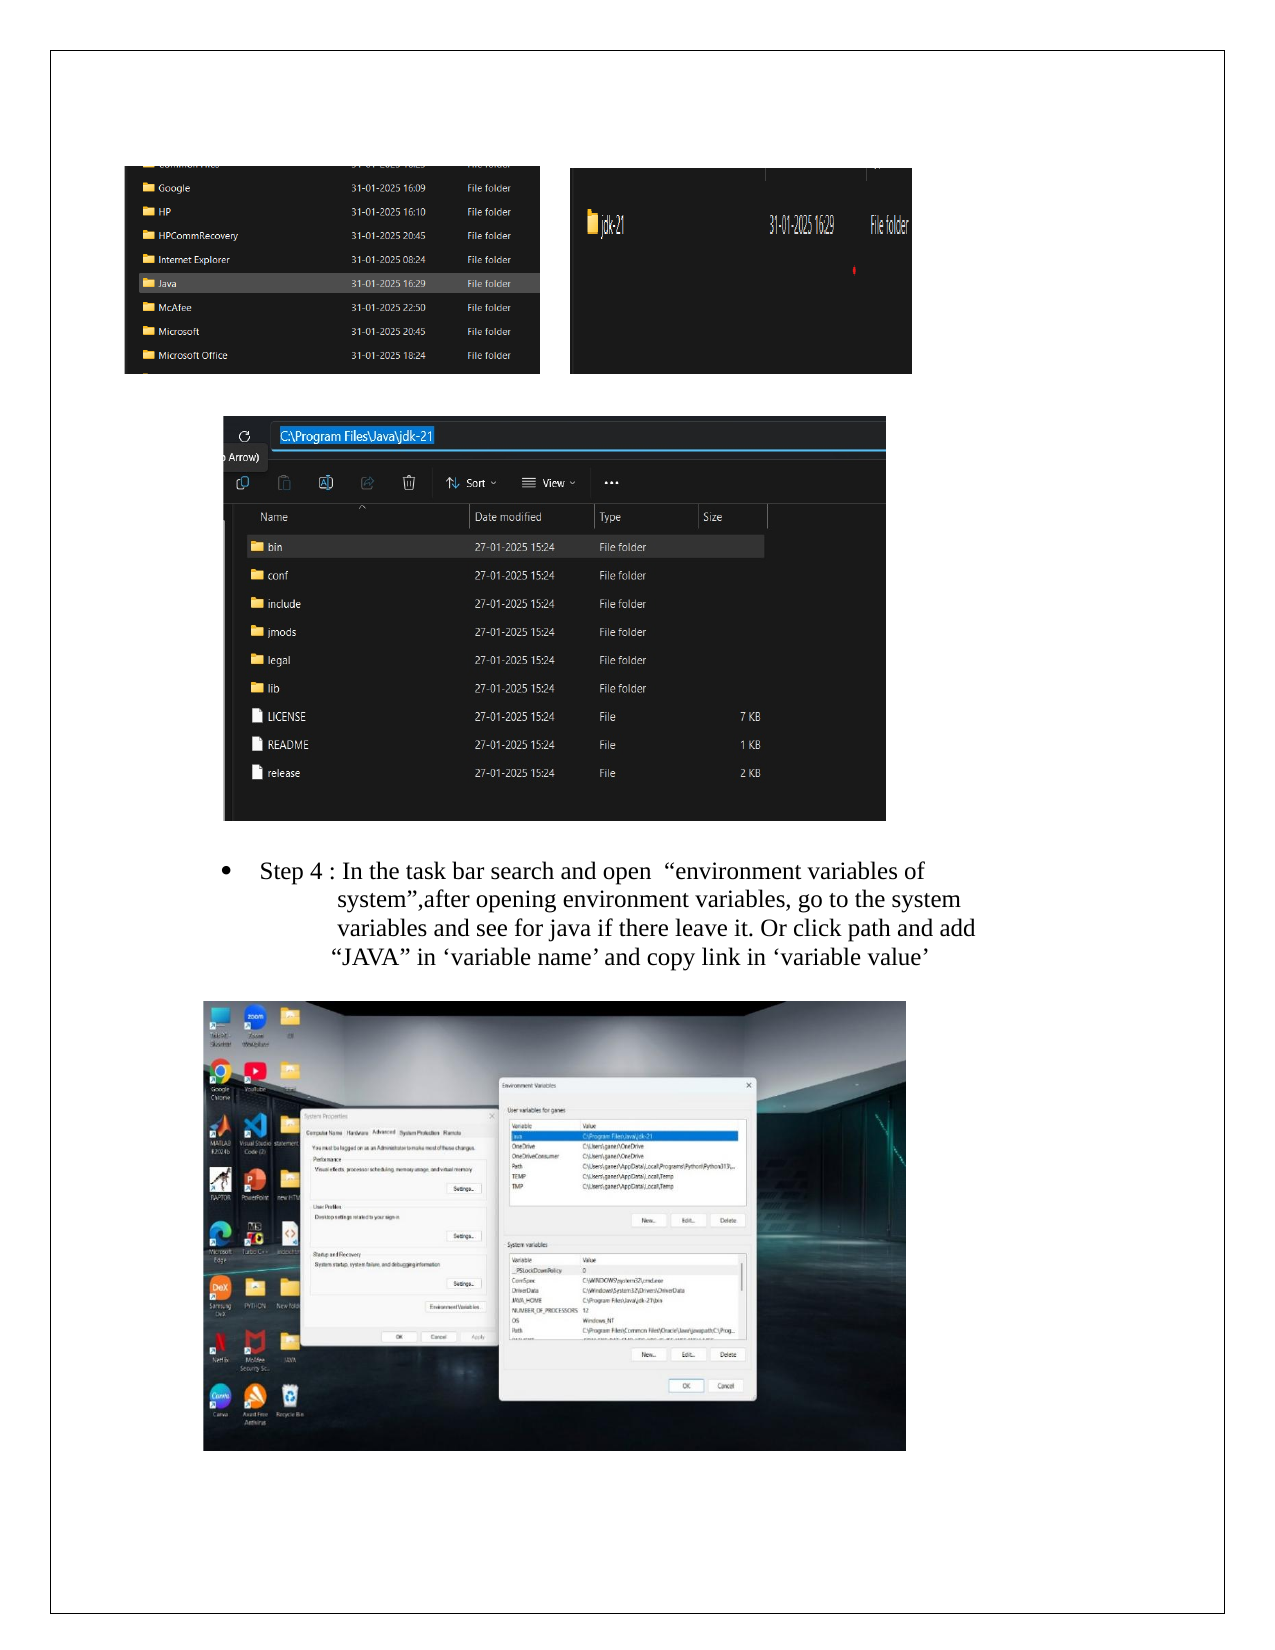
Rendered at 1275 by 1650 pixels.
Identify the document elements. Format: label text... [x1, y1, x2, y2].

picture [223, 416, 886, 821]
list “JAVA” in ‘variable name’ and copy link in ‘variable value’ [199, 942, 985, 971]
picture [124, 166, 540, 374]
list Step 4 : In the task bar search and open “environment variables of [162, 856, 985, 884]
picture [203, 1001, 906, 1451]
list system”,after opening environment variables, go to the system [199, 884, 985, 913]
list variables and see for java if there leave it. Or click path and add [199, 913, 985, 942]
picture [570, 168, 912, 374]
